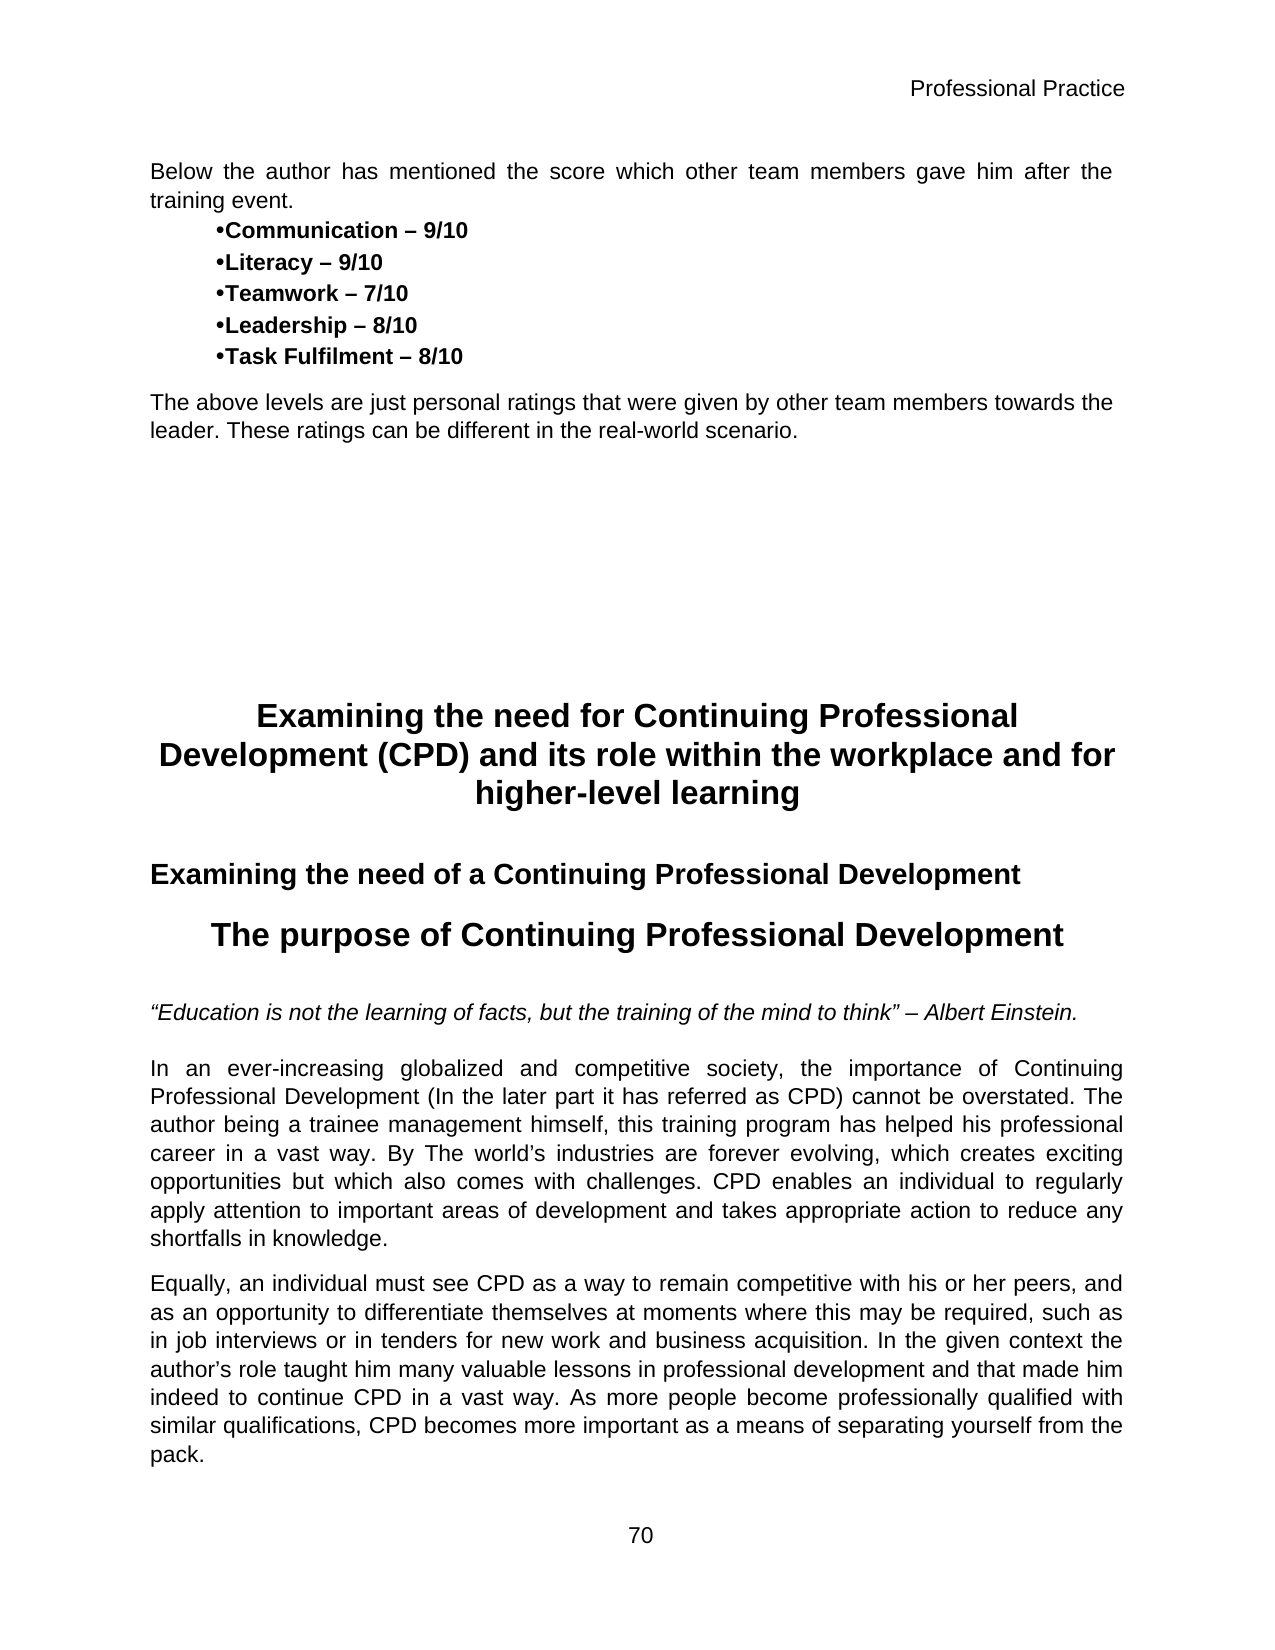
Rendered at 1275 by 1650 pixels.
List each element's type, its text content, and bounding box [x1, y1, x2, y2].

subtitle Examining the need of a Continuing Professional Development [150, 857, 1125, 890]
list Teamwork – 7/10 [216, 278, 1125, 307]
list Literacy – 9/10 [216, 247, 1125, 275]
text In an ever-increasing globalized and competitive society, the importance of Continuing Professional Development (In the later part it has referred as CPD) cannot be overstated. The author being a trainee management himself, this training program has helped his professional career in a vast way. By The world’s industries are forever evolving, which creates exciting opportunities but which also comes with challenges. CPD enables an individual to regularly apply attention to important areas of development and takes appropriate action to reduce any shortfalls in knowledge. [150, 1054, 1124, 1251]
list Communication – 9/10 [216, 215, 1125, 244]
text Equally, an individual must see CPD as a way to remain competitive with his or her peers, and as an opportunity to differentiate themselves at moments where this may be required, such as in job interviews or in tenders for new work and business acquisition. In the given context the author’s role taught him many valuable lessons in professional development and that made him indeed to continue CPD in a vast way. As more people become professionally qualified with similar qualifications, CPD becomes more important as a means of separating yourself from the pack. [150, 1270, 1124, 1467]
text Below the author has mentioned the score which other team members gave him after the training event. [150, 158, 1114, 213]
list Leadership – 8/10 [216, 310, 1125, 338]
subtitle Examining the need for Continuing Professional Development (CPD) and its role within the workplace and for higher-level learning [150, 696, 1125, 812]
text “Education is not the learning of facts, but the training of the mind to think” – Albert Einstein. [150, 999, 1125, 1025]
subtitle The purpose of Continuing Professional Development [150, 915, 1125, 954]
list Task Fulfilment – 8/10 [216, 341, 1125, 370]
text The above levels are just personal ratings that were given by other team members towards the leader. These ratings can be different in the real-world scenario. [150, 389, 1114, 444]
